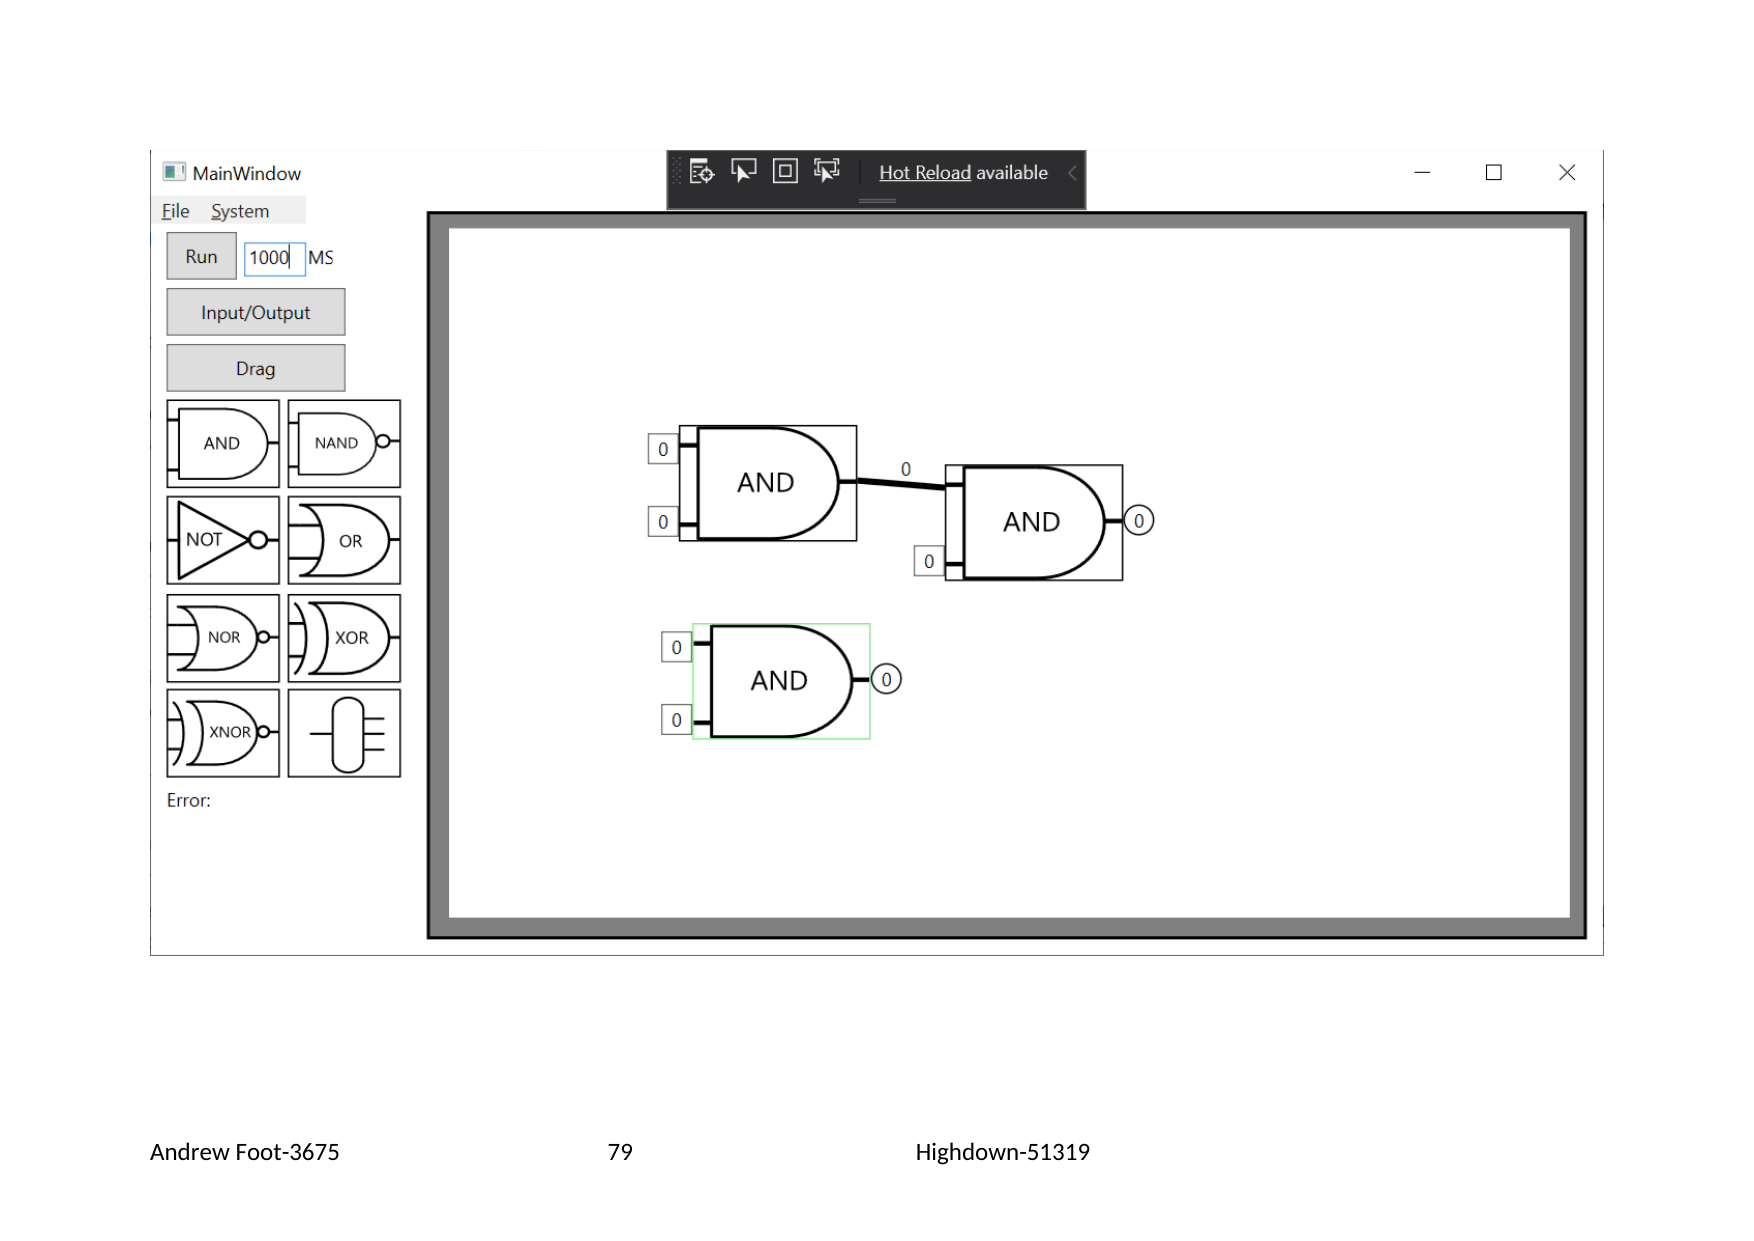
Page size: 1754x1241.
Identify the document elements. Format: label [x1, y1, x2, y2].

picture [150, 150, 1604, 956]
